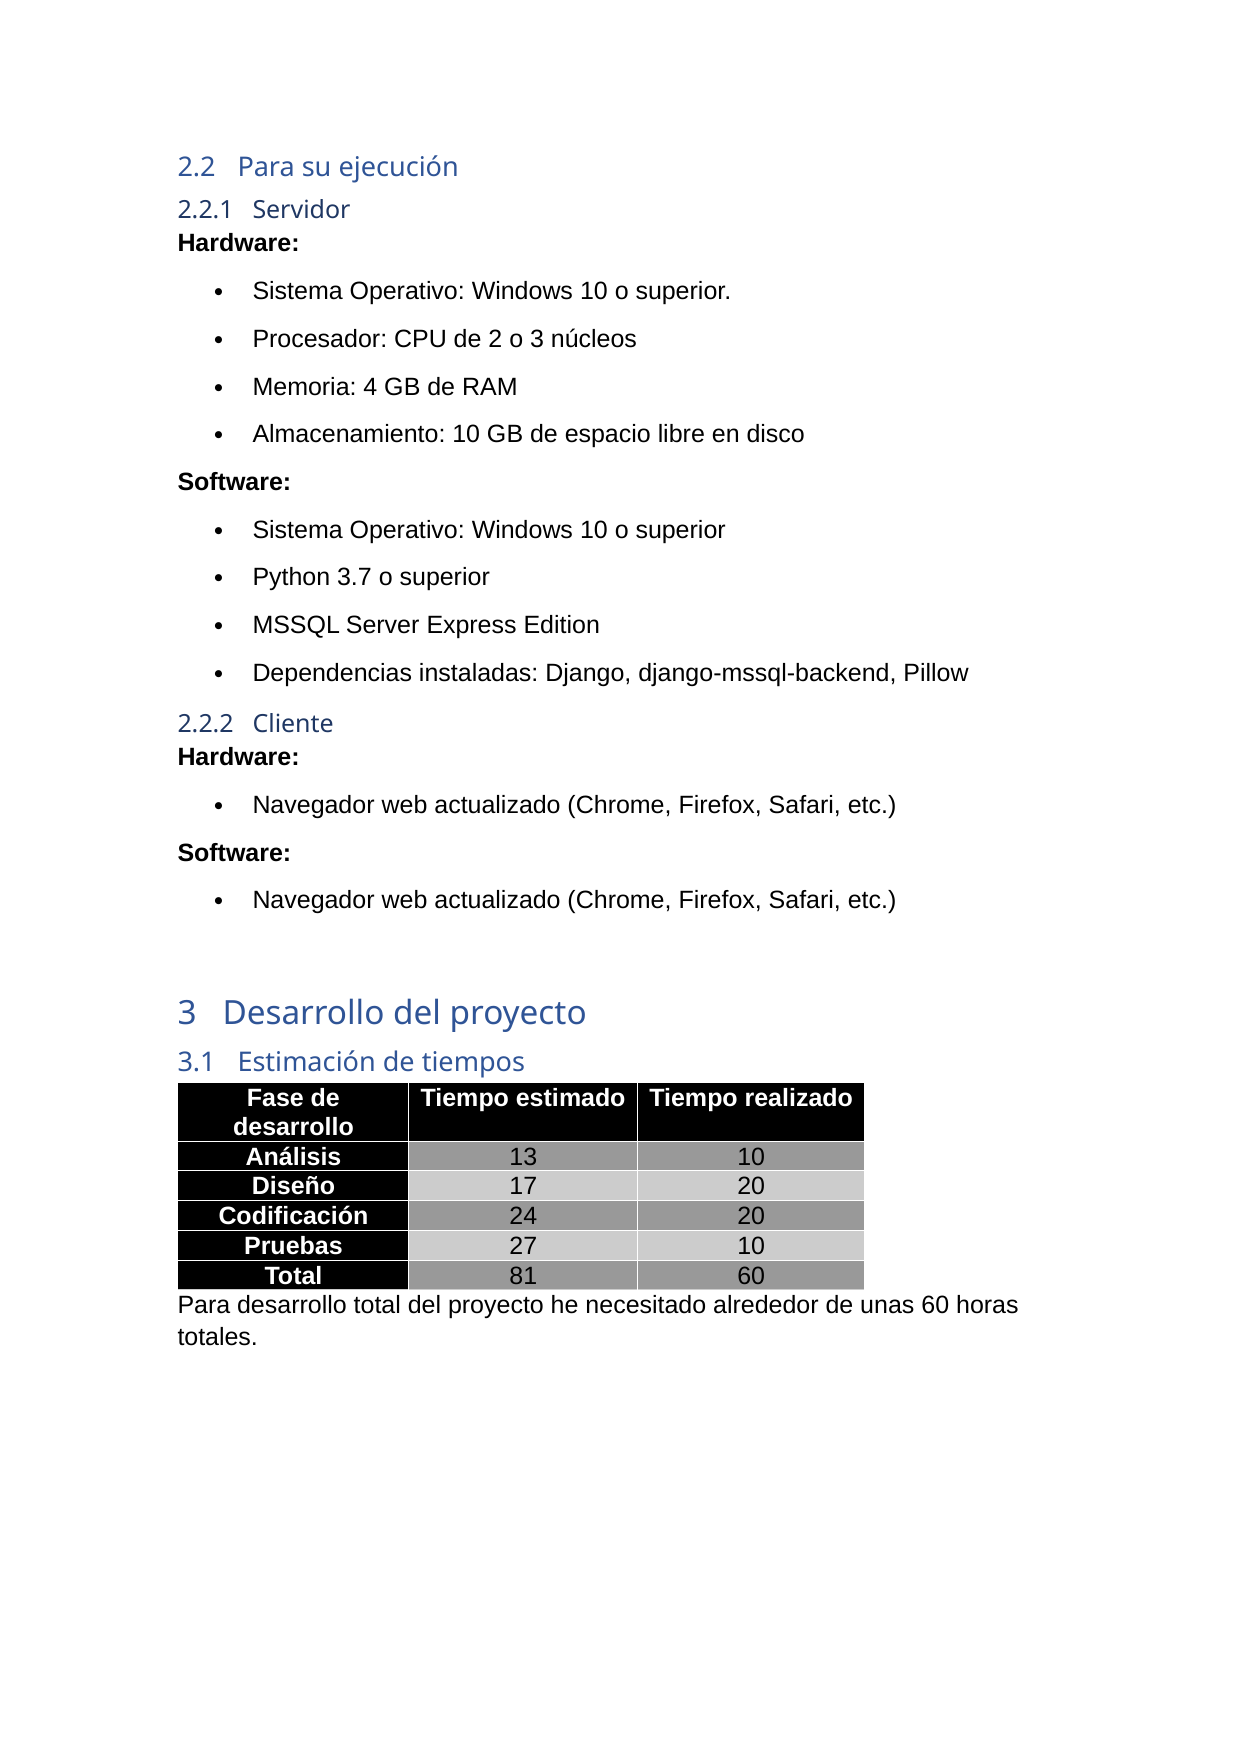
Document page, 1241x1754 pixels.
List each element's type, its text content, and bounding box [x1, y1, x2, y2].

table_cell Diseño [178, 1171, 408, 1200]
list Memoria: 4 GB de RAM [215, 371, 1063, 400]
list Python 3.7 o superior [215, 562, 1063, 591]
subtitle Estimación de tiempos [177, 1042, 1063, 1079]
table_cell Pruebas [178, 1231, 408, 1260]
table_cell 60 [638, 1261, 864, 1289]
table_cell 13 [409, 1142, 637, 1170]
table_cell 20 [638, 1201, 864, 1230]
table_cell 17 [409, 1171, 637, 1200]
table_cell Total [178, 1261, 408, 1289]
table_cell 81 [409, 1261, 637, 1289]
table_header Tiempo estimado [409, 1083, 637, 1141]
text Para desarrollo total del proyecto he necesitado alrededor de unas 60 horas totales. [177, 1291, 1063, 1350]
text Hardware: [177, 742, 1063, 771]
table_cell 20 [638, 1171, 864, 1200]
list Procesador: CPU de 2 o 3 núcleos [215, 324, 1063, 352]
list Navegador web actualizado (Chrome, Firefox, Safari, etc.) [215, 885, 1063, 914]
text Software: [177, 838, 1063, 866]
subtitle Desarrollo del proyecto [177, 989, 1063, 1034]
list Almacenamiento: 10 GB de espacio libre en disco [215, 419, 1063, 448]
table_cell 27 [409, 1231, 637, 1260]
list Sistema Operativo: Windows 10 o superior. [215, 276, 1063, 305]
list MSSQL Server Express Edition [215, 610, 1063, 639]
subtitle Cliente [177, 705, 1063, 739]
text Software: [177, 467, 1063, 496]
subtitle Para su ejecución [177, 148, 1063, 184]
subtitle Servidor [177, 192, 1063, 226]
list Dependencias instaladas: Django, django-mssql-backend, Pillow [215, 658, 1063, 686]
table_cell 10 [638, 1142, 864, 1170]
list Sistema Operativo: Windows 10 o superior [215, 514, 1063, 543]
list Navegador web actualizado (Chrome, Firefox, Safari, etc.) [215, 790, 1063, 819]
table_cell 24 [409, 1201, 637, 1230]
table_header Fase de desarrollo [178, 1083, 408, 1141]
text Hardware: [177, 228, 1063, 257]
table_cell Codificación [178, 1201, 408, 1230]
table_cell 10 [638, 1231, 864, 1260]
table_cell Análisis [178, 1142, 408, 1170]
table_header Tiempo realizado [638, 1083, 864, 1141]
